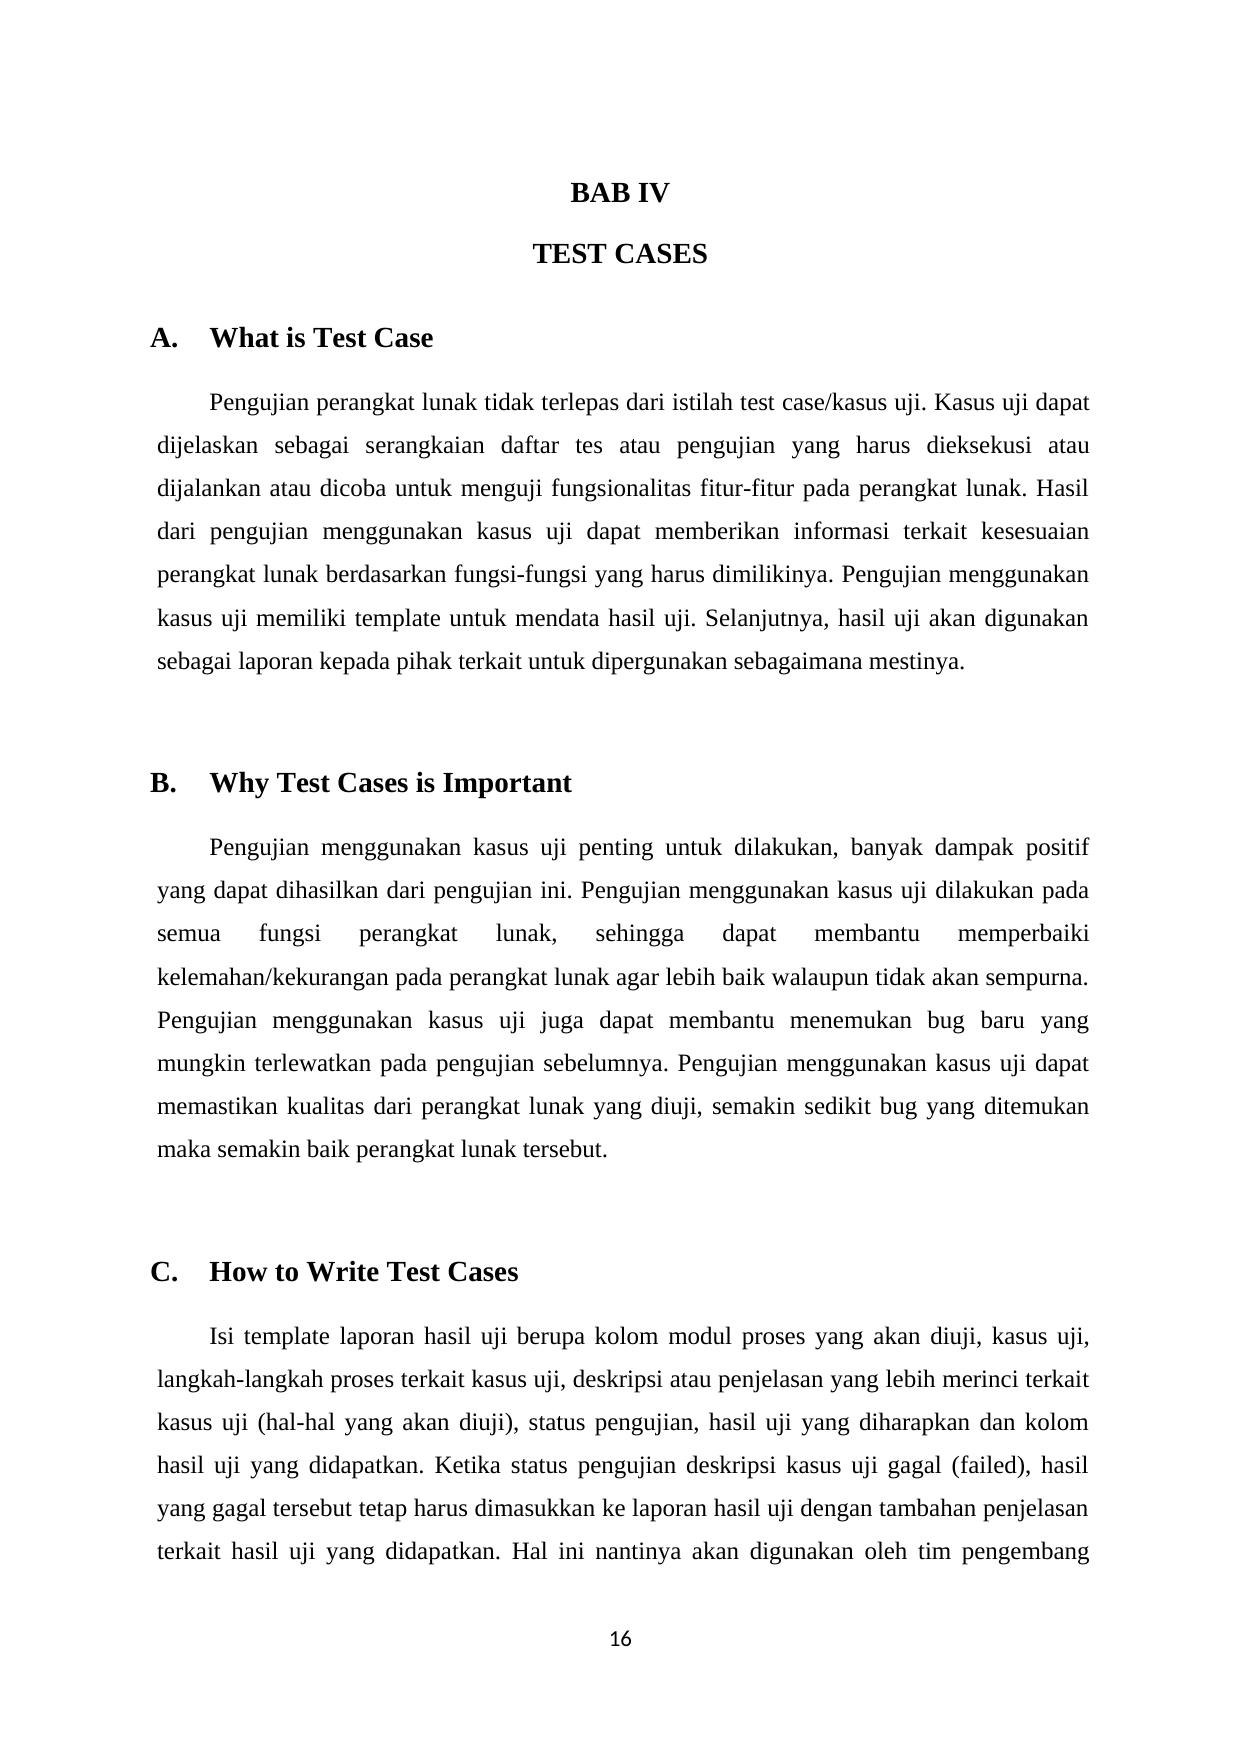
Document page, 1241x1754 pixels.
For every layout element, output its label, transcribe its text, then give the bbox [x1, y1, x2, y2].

text Pengujian menggunakan kasus uji penting untuk dilakukan, banyak dampak positif yang dapat dihasilkan dari pengujian ini. Pengujian menggunakan kasus uji dilakukan pada semua fungsi perangkat lunak, sehingga dapat membantu memperbaiki kelemahan/kekurangan pada perangkat lunak agar lebih baik walaupun tidak akan sempurna. Pengujian menggunakan kasus uji juga dapat membantu menemukan bug baru yang mungkin terlewatkan pada pengujian sebelumnya. Pengujian menggunakan kasus uji dapat memastikan kualitas dari perangkat lunak yang diuji, semakin sedikit bug yang ditemukan maka semakin baik perangkat lunak tersebut. [157, 832, 1090, 1163]
list How to Write Test Cases [150, 1254, 1090, 1287]
list What is Test Case [150, 320, 1090, 353]
text Pengujian perangkat lunak tidak terlepas dari istilah test case/kasus uji. Kasus uji dapat dijelaskan sebagai serangkaian daftar tes atau pengujian yang harus dieksekusi atau dijalankan atau dicoba untuk menguji fungsionalitas fitur-fitur pada perangkat lunak. Hasil dari pengujian menggunakan kasus uji dapat memberikan informasi terkait kesesuaian perangkat lunak berdasarkan fungsi-fungsi yang harus dimilikinya. Pengujian menggunakan kasus uji memiliki template untuk mendata hasil uji. Selanjutnya, hasil uji akan digunakan sebagai laporan kepada pihak terkait untuk dipergunakan sebagaimana mestinya. [157, 387, 1090, 674]
subtitle BAB IV [150, 175, 1090, 208]
list Why Test Cases is Important [150, 765, 1090, 799]
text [157, 1321, 1090, 1565]
subtitle TEST CASES [150, 236, 1090, 270]
